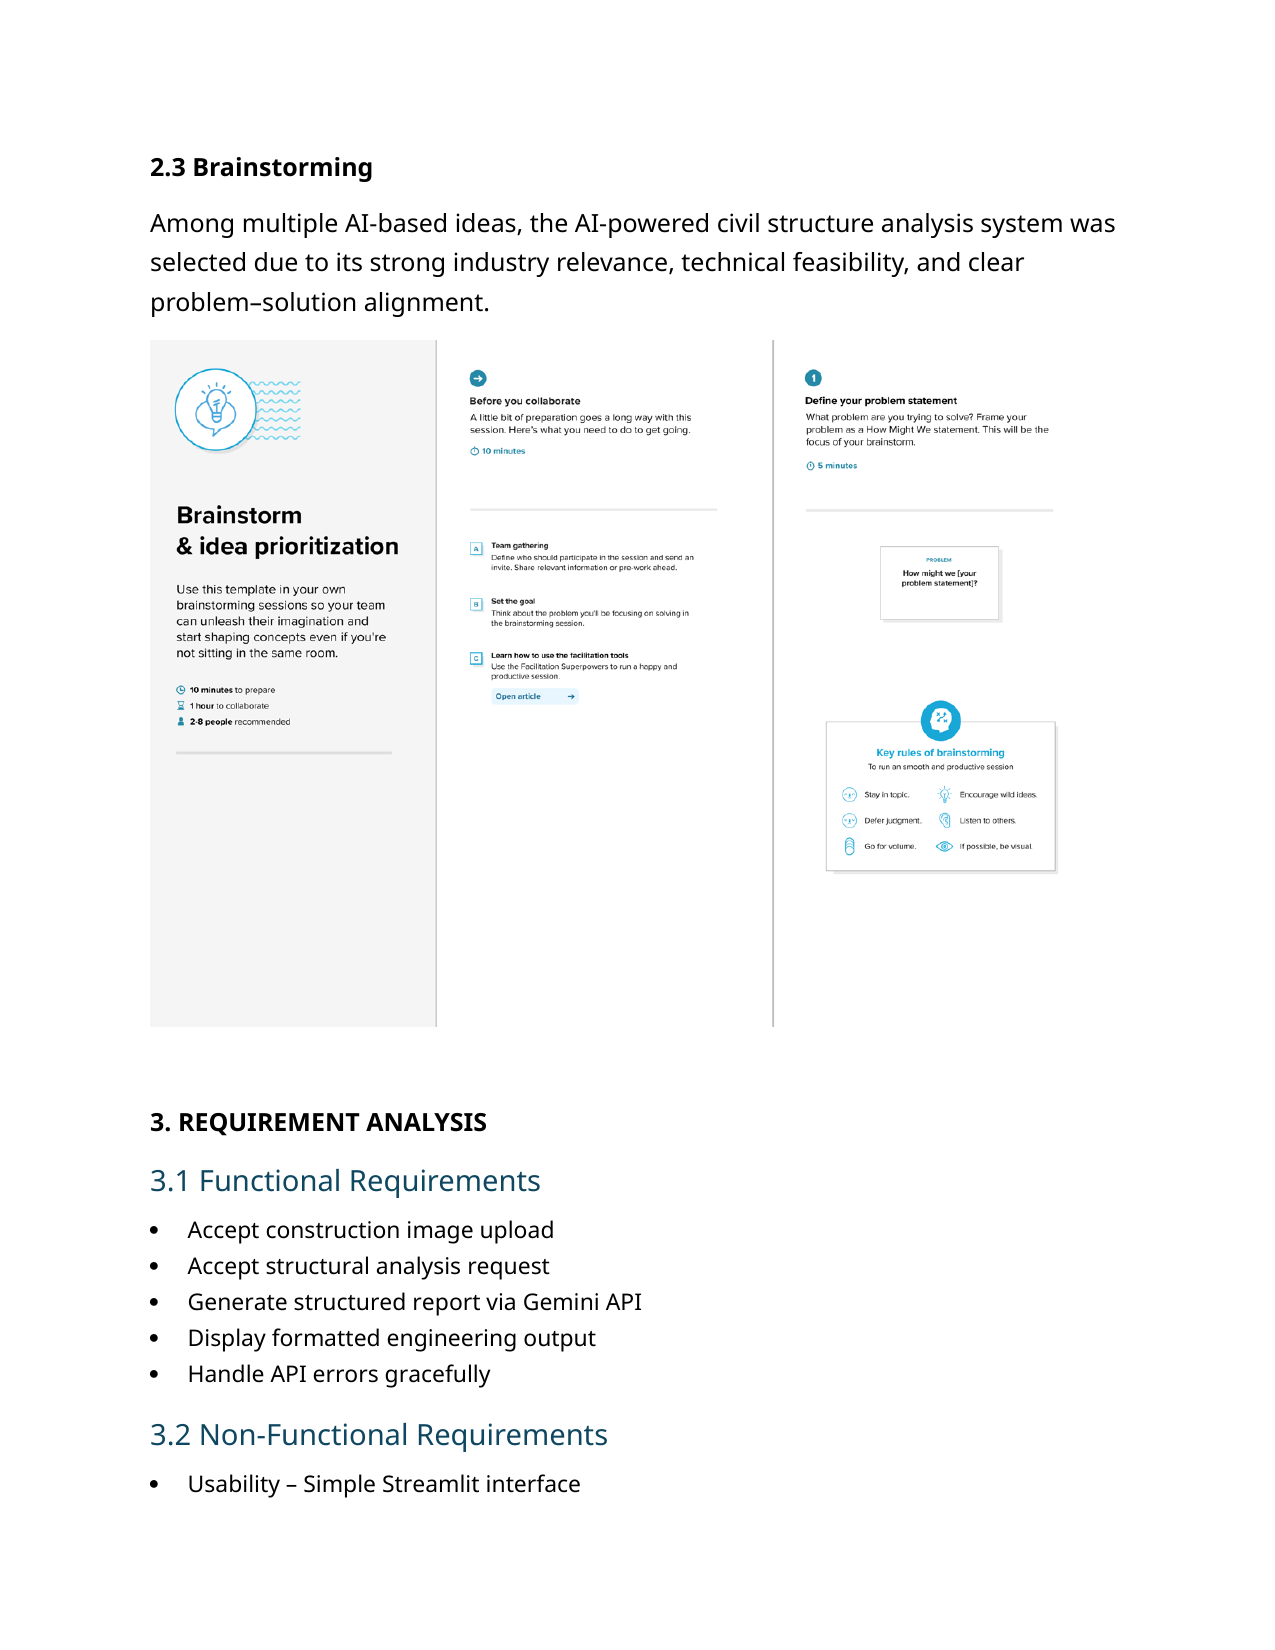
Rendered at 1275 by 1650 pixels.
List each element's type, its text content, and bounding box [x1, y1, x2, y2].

list Accept structural analysis request [150, 1250, 1125, 1281]
text 3. REQUIREMENT ANALYSIS [150, 1104, 1125, 1138]
text Among multiple AI-based ideas, the AI-powered civil structure analysis system was selected due to its strong industry relevance, technical feasibility, and clear problem–solution alignment. [150, 206, 1125, 318]
subtitle 3.2 Non-Functional Requirements [150, 1414, 1125, 1454]
list Usability – Simple Streamlit interface [150, 1468, 1125, 1500]
list Accept construction image upload [150, 1214, 1125, 1245]
list Generate structured report via Gemini API [150, 1286, 1125, 1317]
picture [150, 340, 1091, 1027]
text 2.3 Brainstorming [150, 150, 1125, 184]
subtitle 3.1 Functional Requirements [150, 1160, 1125, 1200]
list Handle API errors gracefully [150, 1358, 1125, 1389]
list Display formatted engineering output [150, 1322, 1125, 1353]
